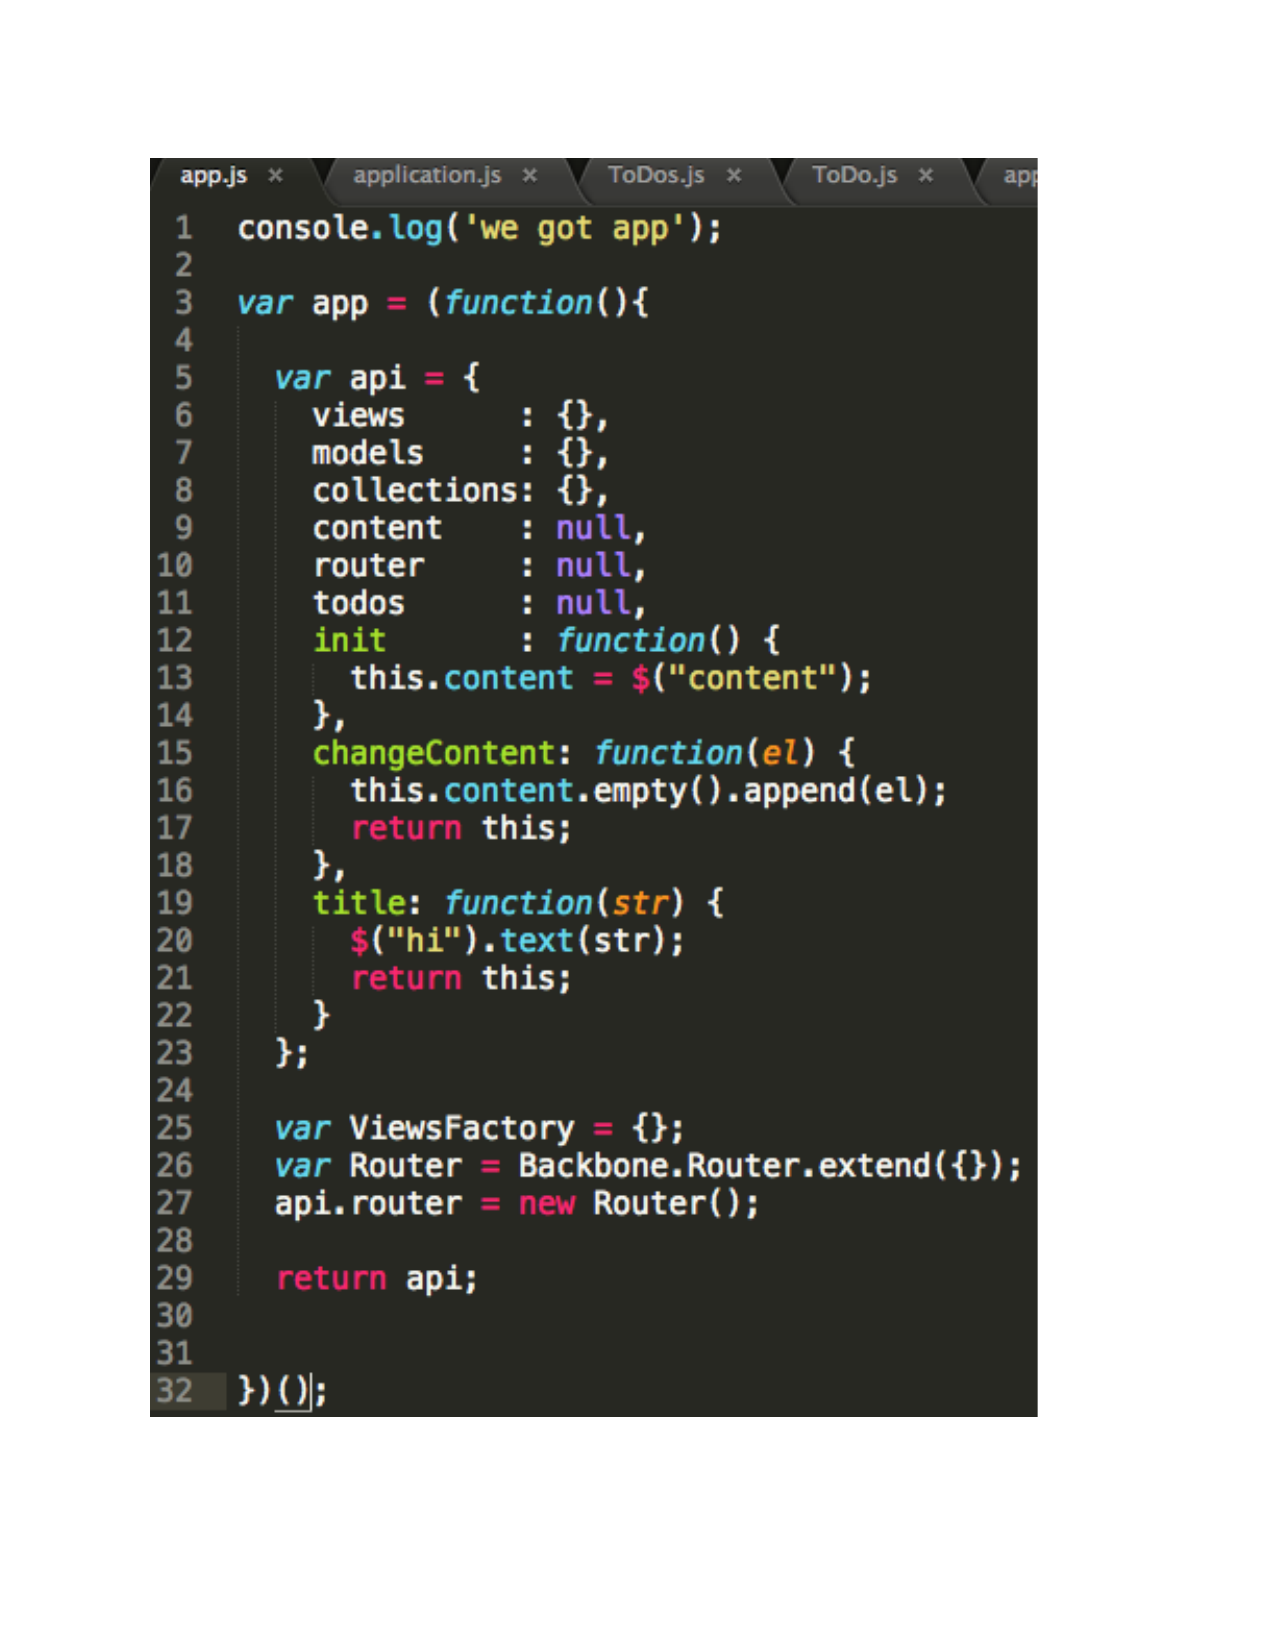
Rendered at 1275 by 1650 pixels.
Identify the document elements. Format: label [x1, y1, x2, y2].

picture [150, 158, 1038, 1417]
